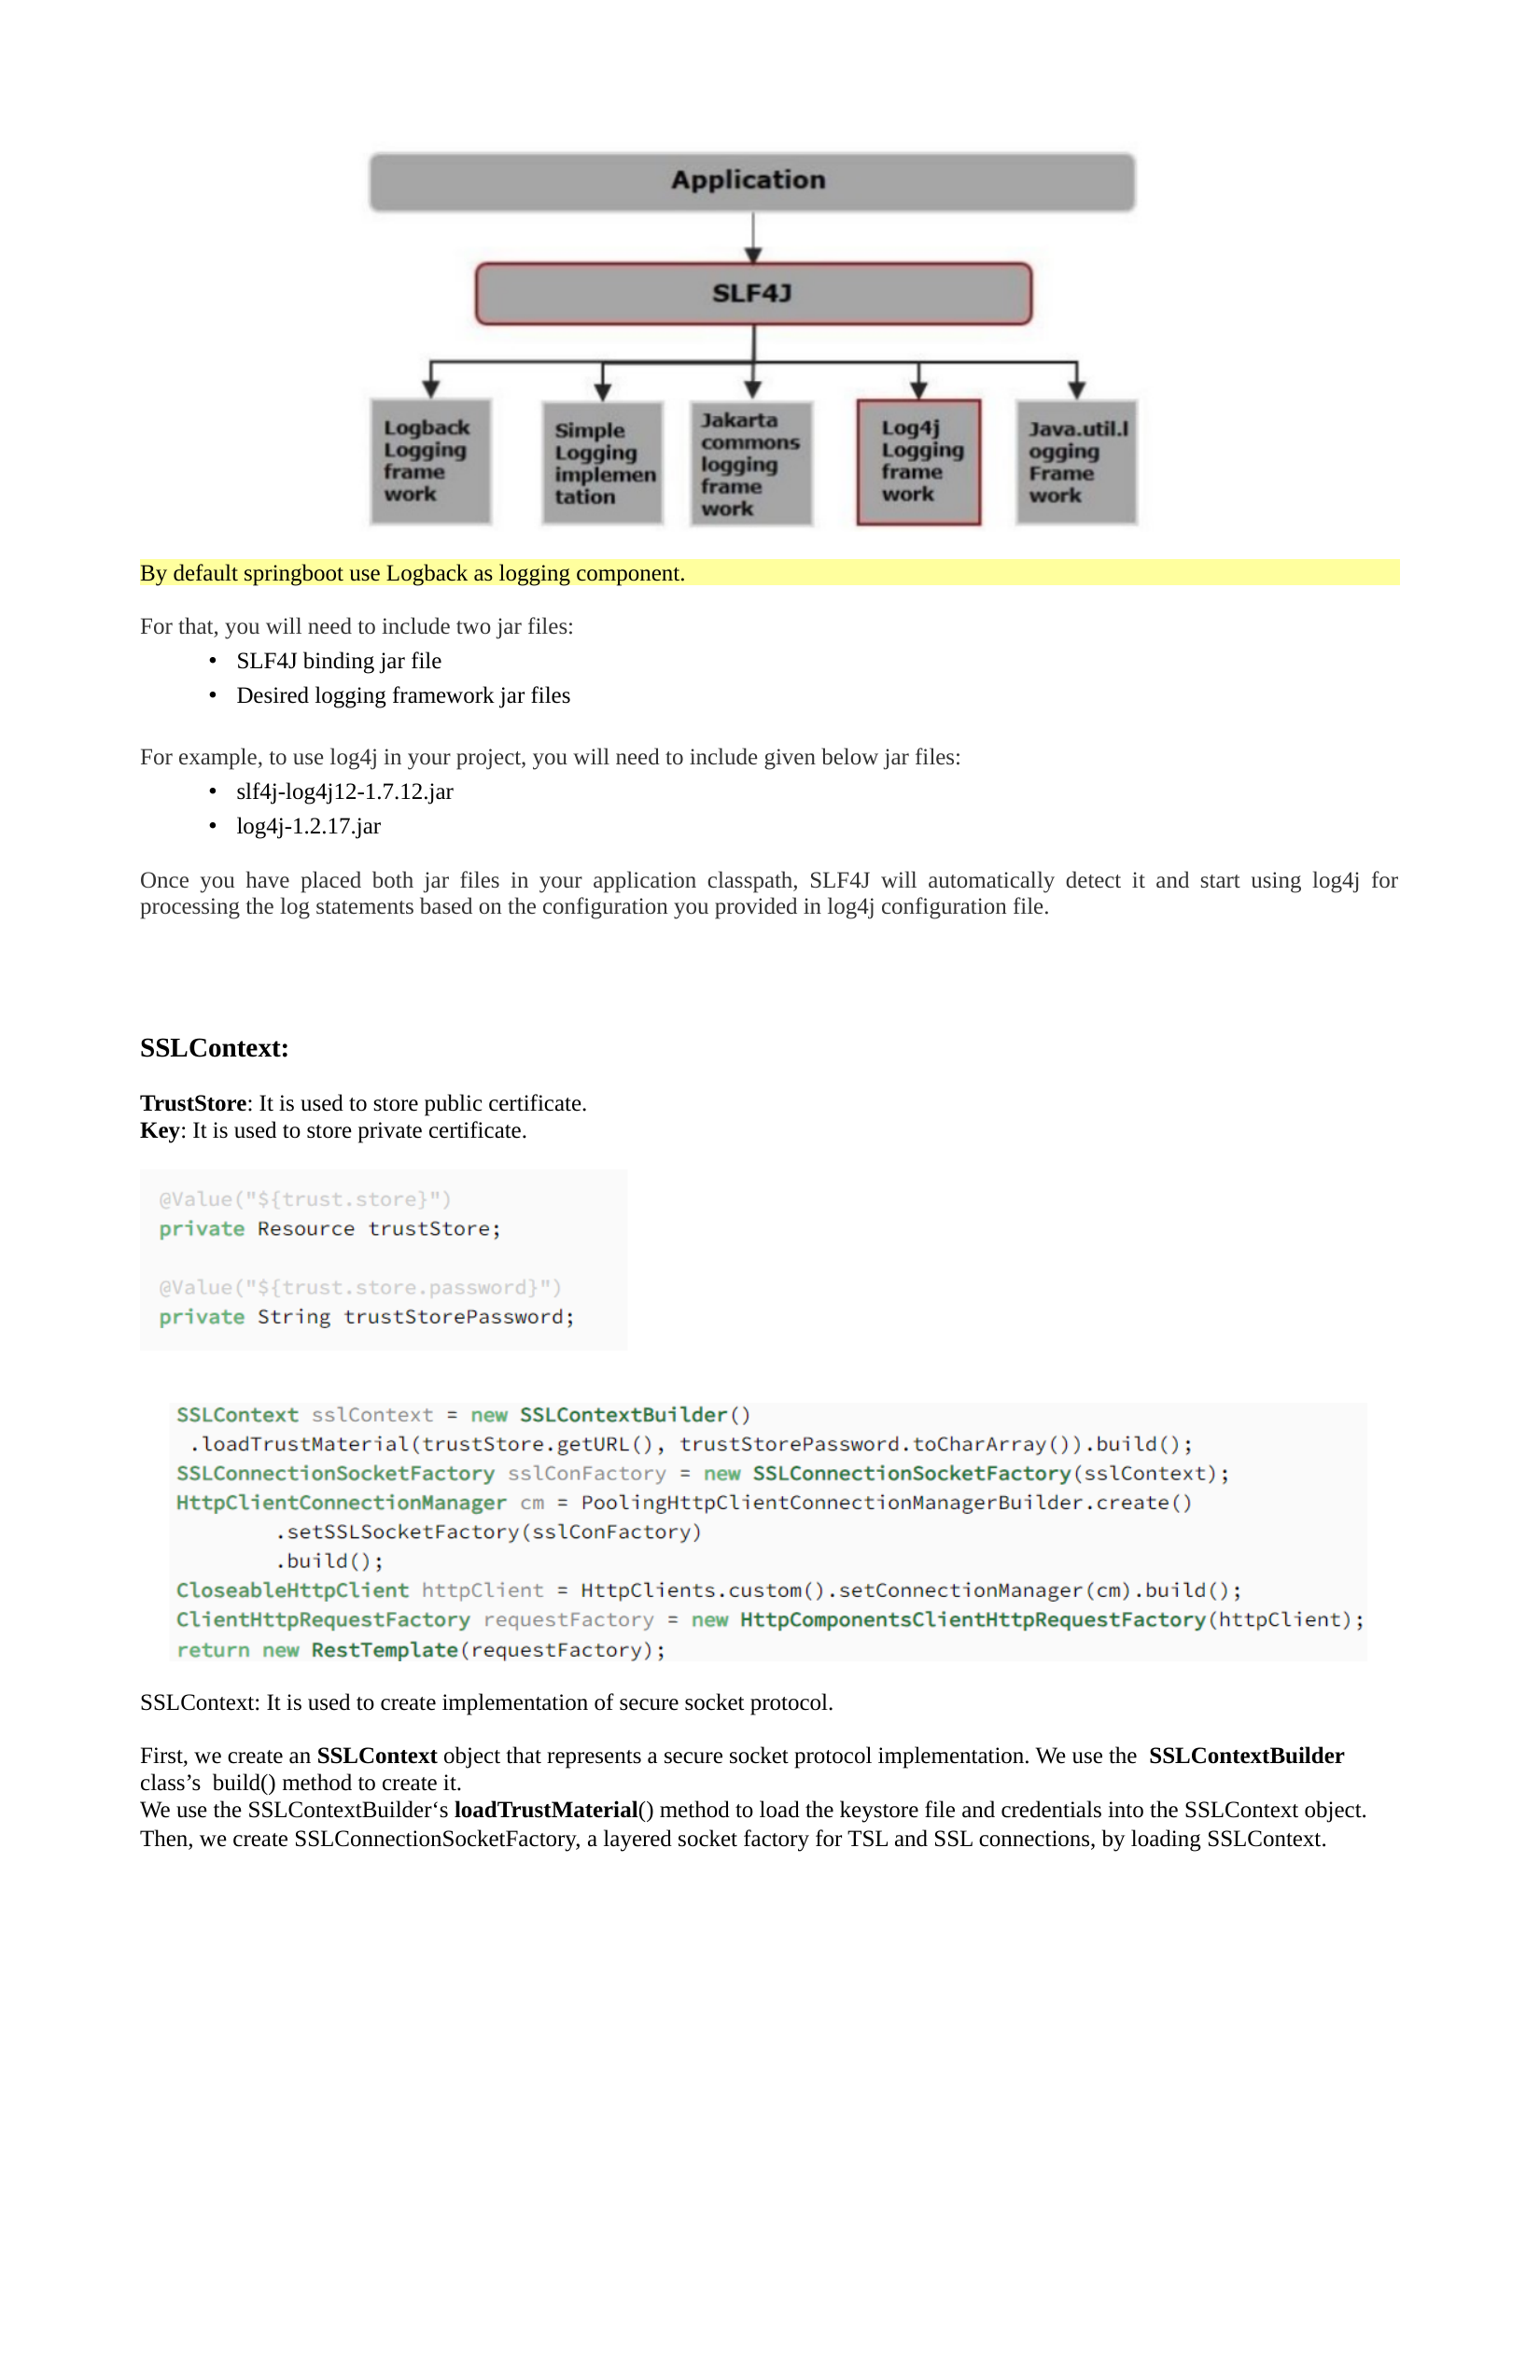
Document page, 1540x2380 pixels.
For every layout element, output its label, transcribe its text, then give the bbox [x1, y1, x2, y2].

text By default springboot use Logback as logging component. [140, 559, 1400, 585]
text SSLContext: [140, 1031, 1400, 1063]
list slf4j-log4j12-1.7.12.jar [209, 777, 1400, 805]
picture [169, 1403, 1368, 1661]
text For that, you will need to include two jar files: [140, 612, 1400, 639]
text SSLContext: It is used to create implementation of secure socket protocol. [140, 1688, 1400, 1715]
text We use the SSLContextBuilder‘s loadTrustMaterial() method to load the keystore file and credentials into the SSLContext object. [140, 1796, 1400, 1822]
text Key: It is used to store private certificate. [140, 1116, 1400, 1143]
list SLF4J binding jar file [209, 647, 1400, 674]
text Once you have placed both jar files in your application classpath, SLF4J will automatically detect it and start using log4j for processing the log statements based on the configuration you provided in log4j configuration file. [140, 866, 1400, 919]
picture [140, 1169, 628, 1351]
text First, we create an SSLContext object that represents a secure socket protocol implementation. We use the SSLContextBuilder class’s build() method to create it. [140, 1742, 1400, 1796]
list Desired logging framework jar files [209, 681, 1400, 708]
picture [346, 140, 1171, 532]
text TrustStore: It is used to store public certificate. [140, 1089, 1400, 1116]
text Then, we create SSLConnectionSocketFactory, a layered socket factory for TSL and SSL connections, by loading SSLContext. [140, 1822, 1400, 1853]
text For example, to use log4j in your project, you will need to include given below jar files: [140, 743, 1400, 770]
list log4j-1.2.17.jar [209, 812, 1400, 839]
